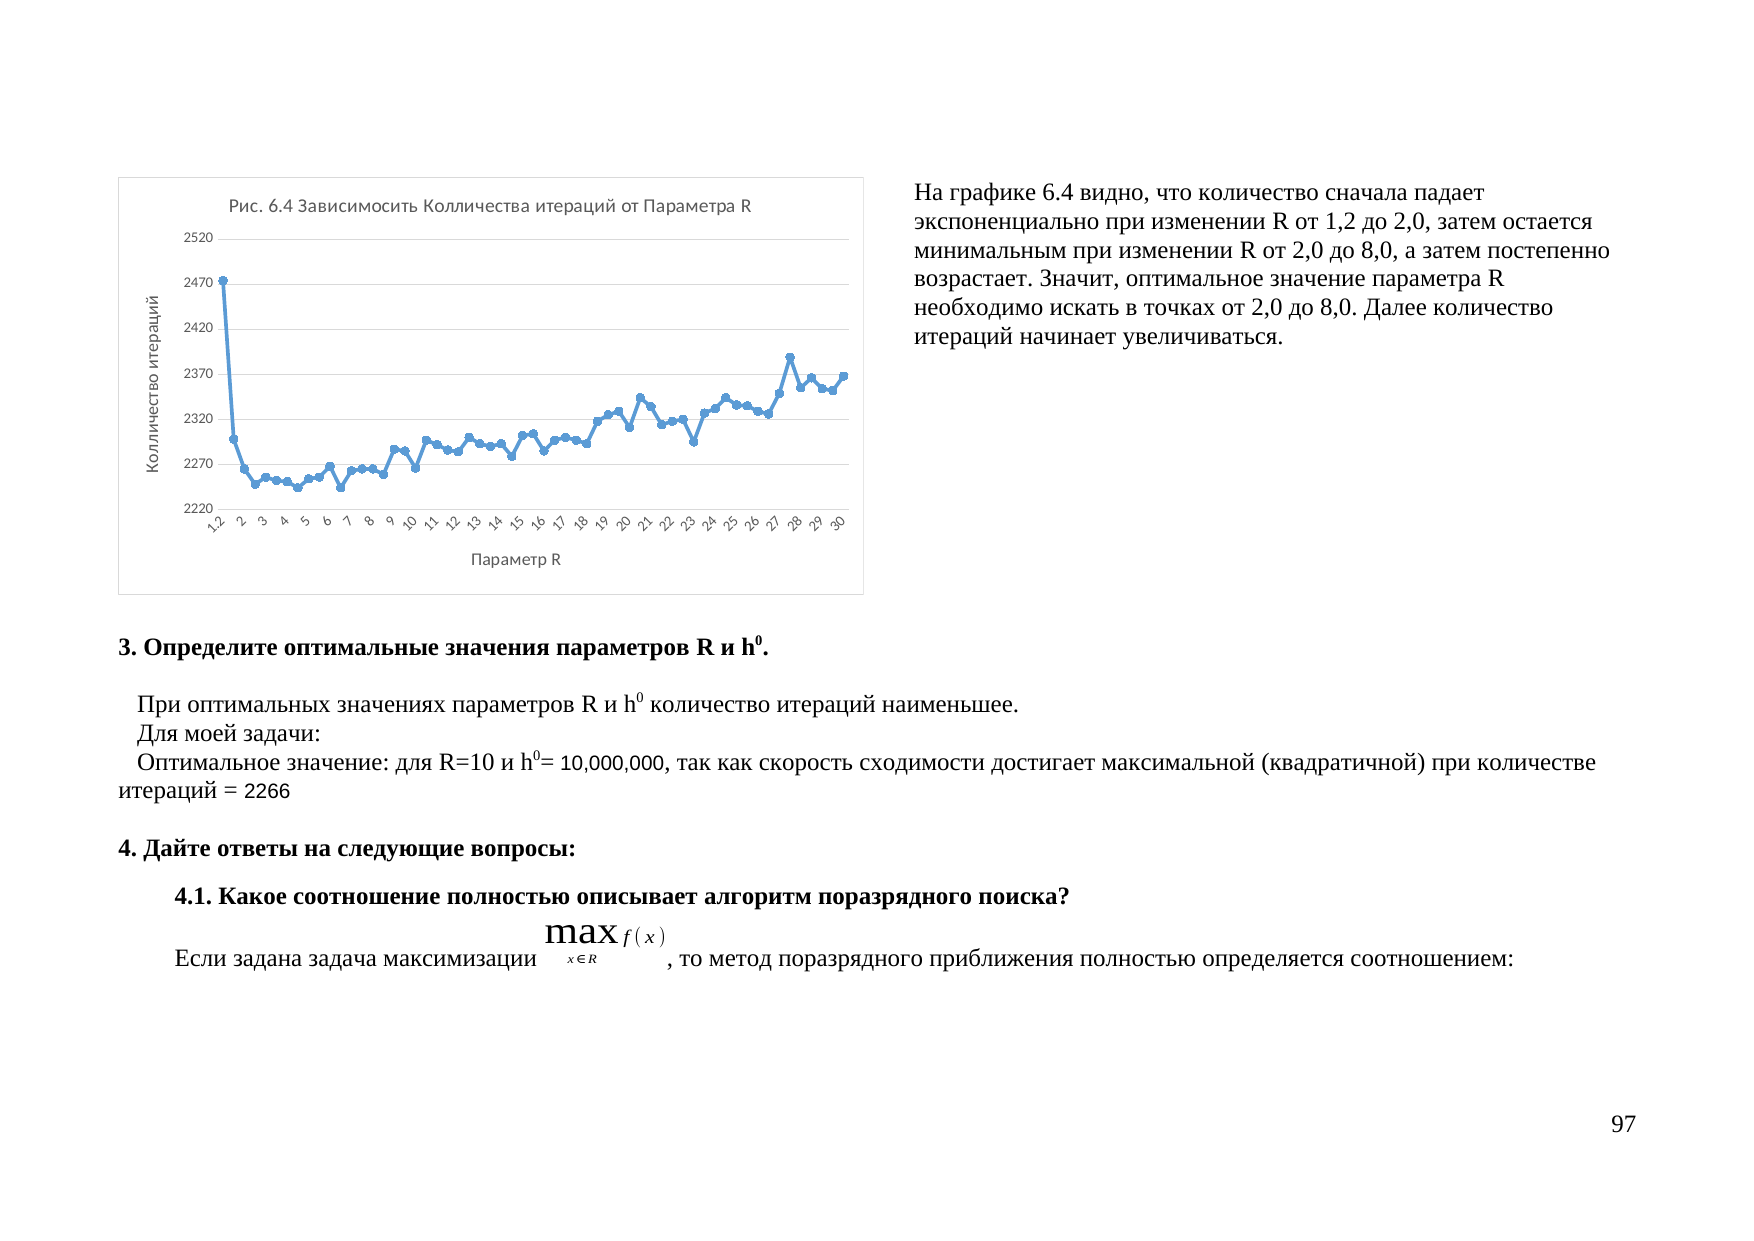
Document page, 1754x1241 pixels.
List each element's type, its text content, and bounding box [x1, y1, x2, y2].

subtitle 3. Определите оптимальные значения параметров R и h0. [118, 632, 1636, 661]
text Оптимальное значение: для R=10 и h0= 10,000,000, так как скорость сходимости достигает максимальной (квадратичной) при количестве итераций = 2266 [118, 747, 1636, 804]
text На графике 6.4 видно, что количество сначала падает экспоненциально при изменении R от 1,2 до 2,0, затем остается минимальным при изменении R от 2,0 до 8,0, а затем постепенно возрастает. Значит, оптимальное значение параметра R необходимо искать в точках от 2,0 до 8,0. Далее количество итераций начинает увеличиваться. [914, 177, 1636, 350]
text Для моей задачи: [118, 718, 1636, 747]
subtitle 4.1. Какое соотношение полностью описывает алгоритм поразрядного поиска? [118, 881, 1636, 909]
text Если задана задача максимизации , то метод поразрядного приближения полностью определяется соотношением: [174, 909, 1636, 972]
text 4. Дайте ответы на следующие вопросы: [118, 833, 1636, 862]
text При оптимальных значениях параметров R и h0 количество итераций наименьшее. [118, 689, 1636, 718]
